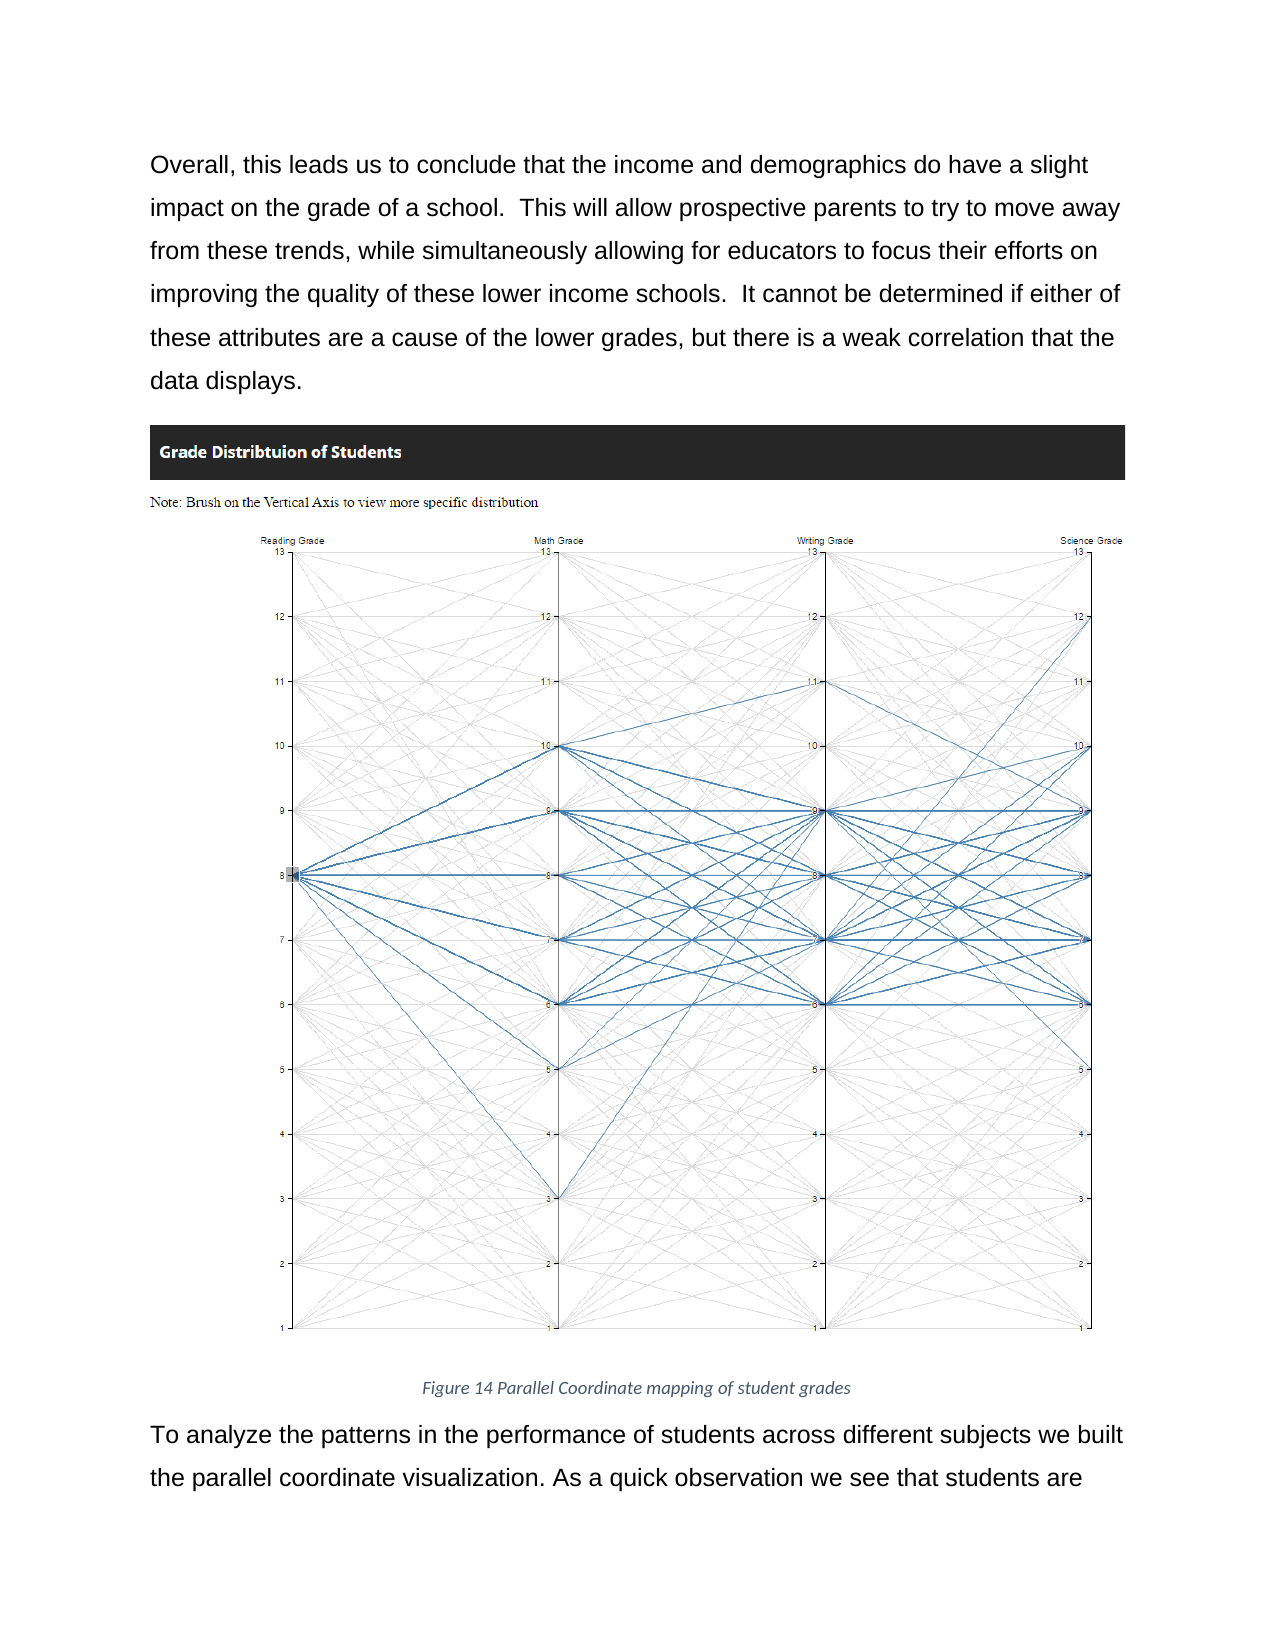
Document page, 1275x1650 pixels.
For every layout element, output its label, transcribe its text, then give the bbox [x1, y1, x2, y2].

text Overall, this leads us to conclude that the income and demographics do have a slight impact on the grade of a school. This will allow prospective parents to try to move away from these trends, while simultaneously allowing for educators to focus their efforts on improving the quality of these lower income schools. It cannot be determined if either of these attributes are a cause of the lower grades, but there is a weak correlation that the data displays. [150, 150, 1125, 394]
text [150, 1420, 1125, 1492]
picture [150, 425, 1125, 1346]
